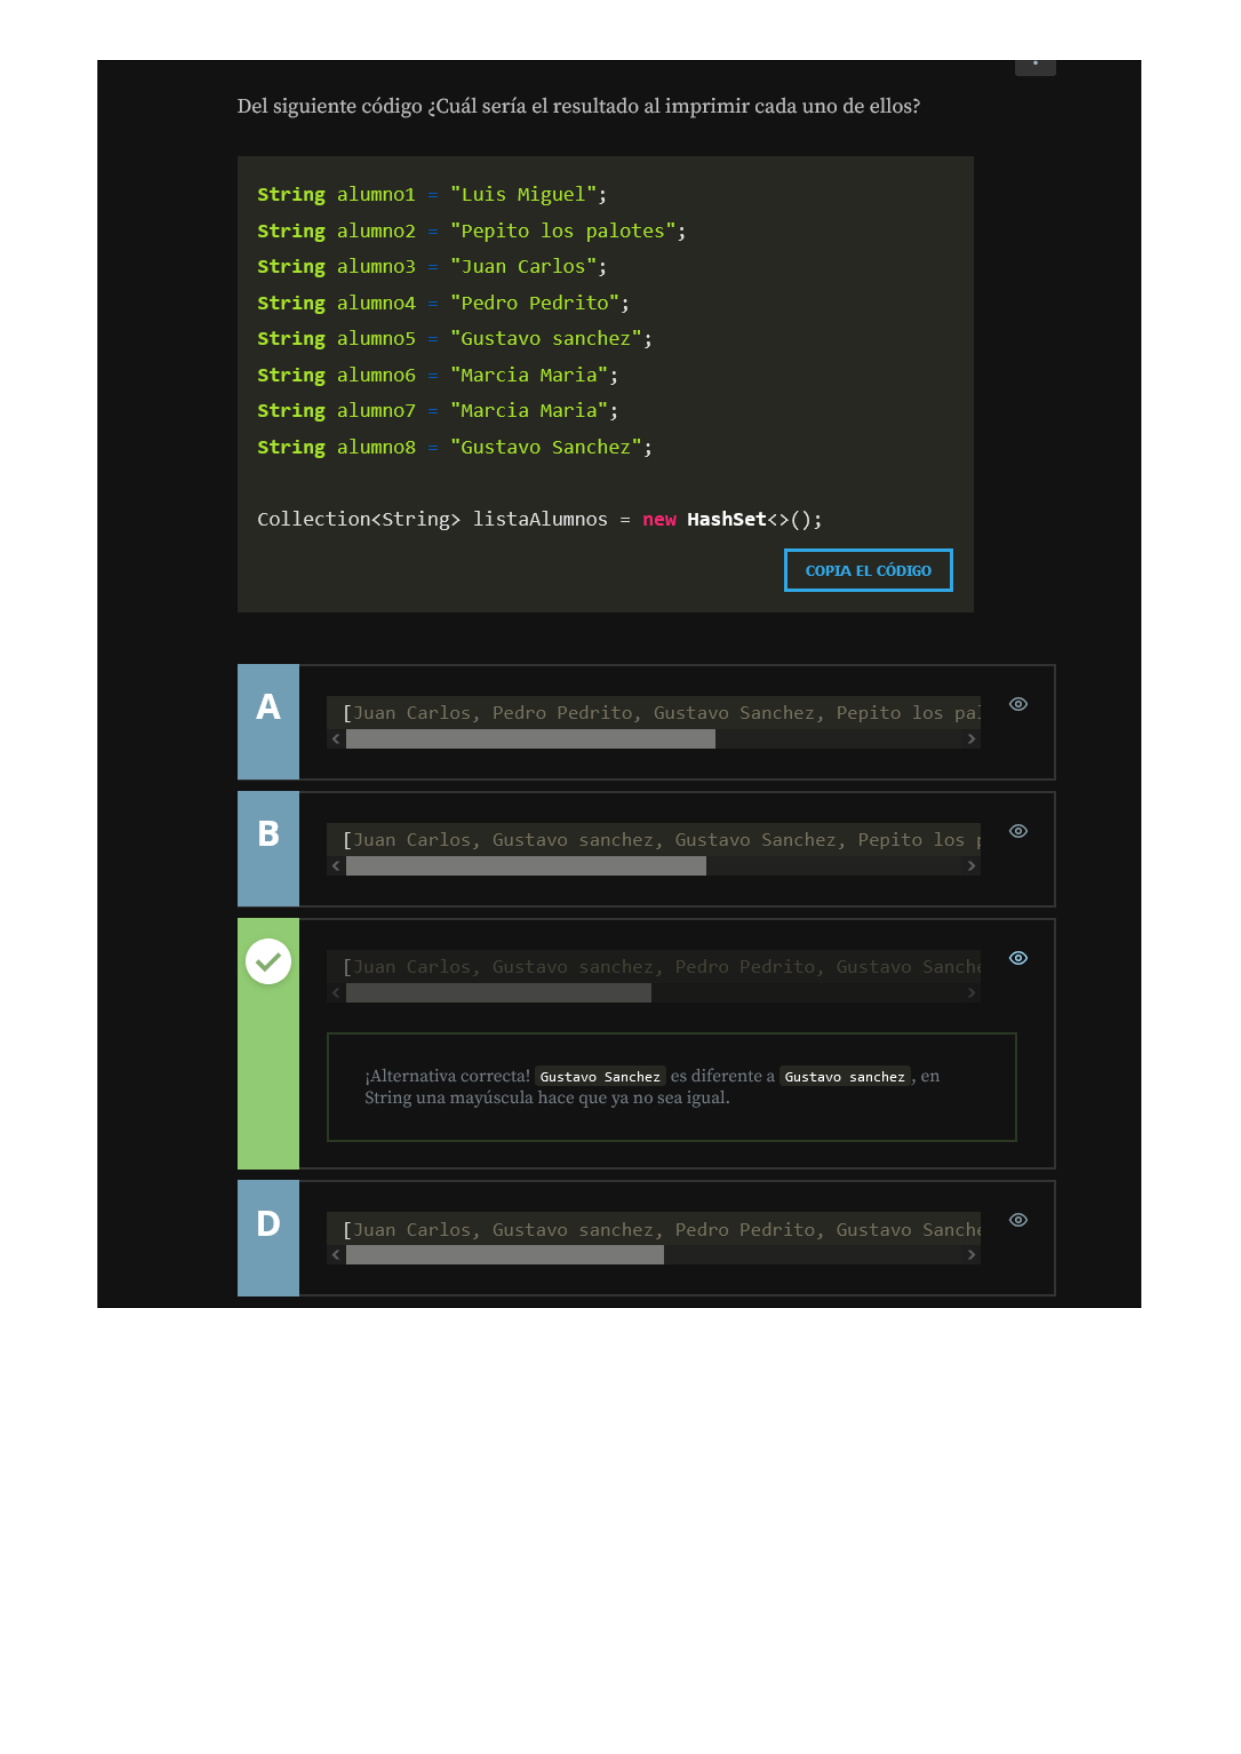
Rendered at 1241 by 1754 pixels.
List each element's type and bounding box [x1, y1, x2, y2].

picture [97, 60, 1142, 1308]
